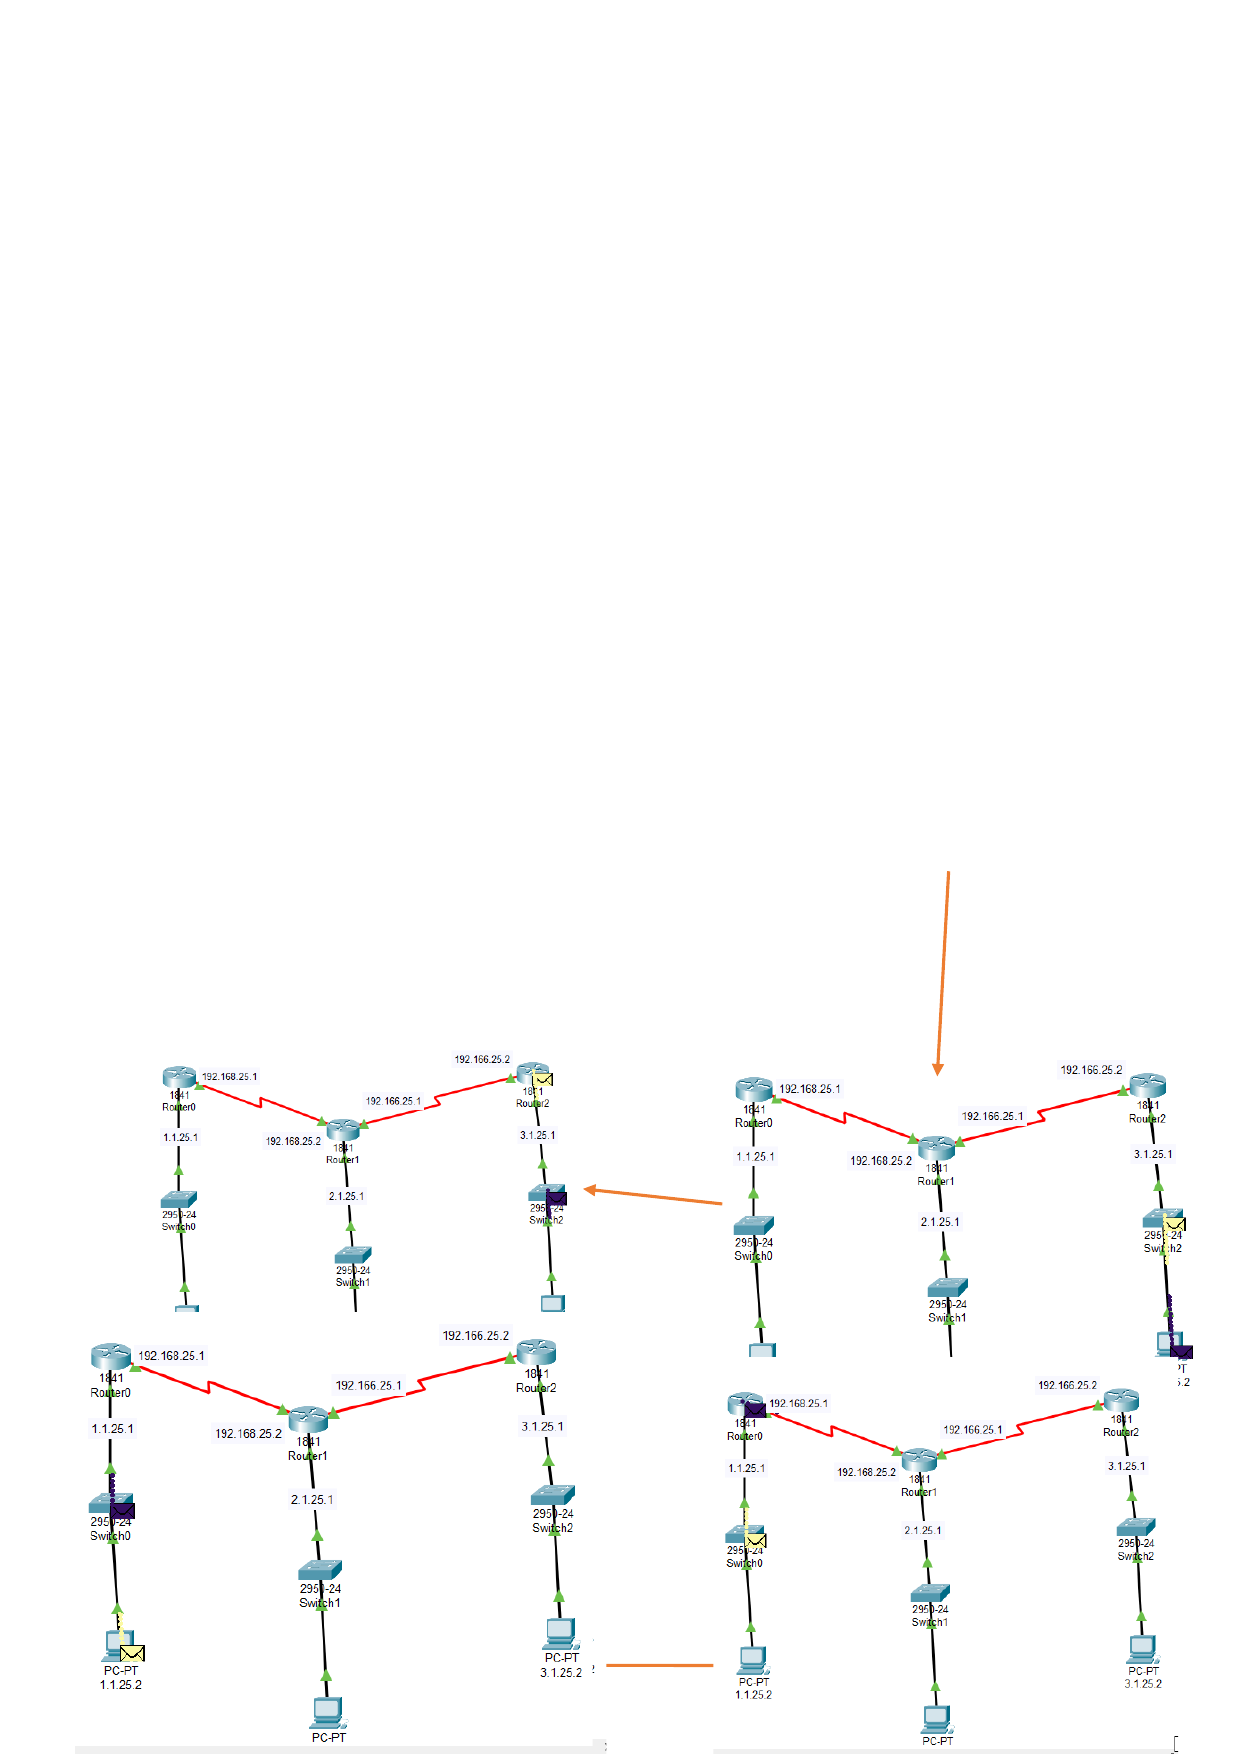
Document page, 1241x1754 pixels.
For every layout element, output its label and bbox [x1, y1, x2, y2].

picture [75, 1035, 607, 1754]
picture [713, 1035, 1196, 1754]
